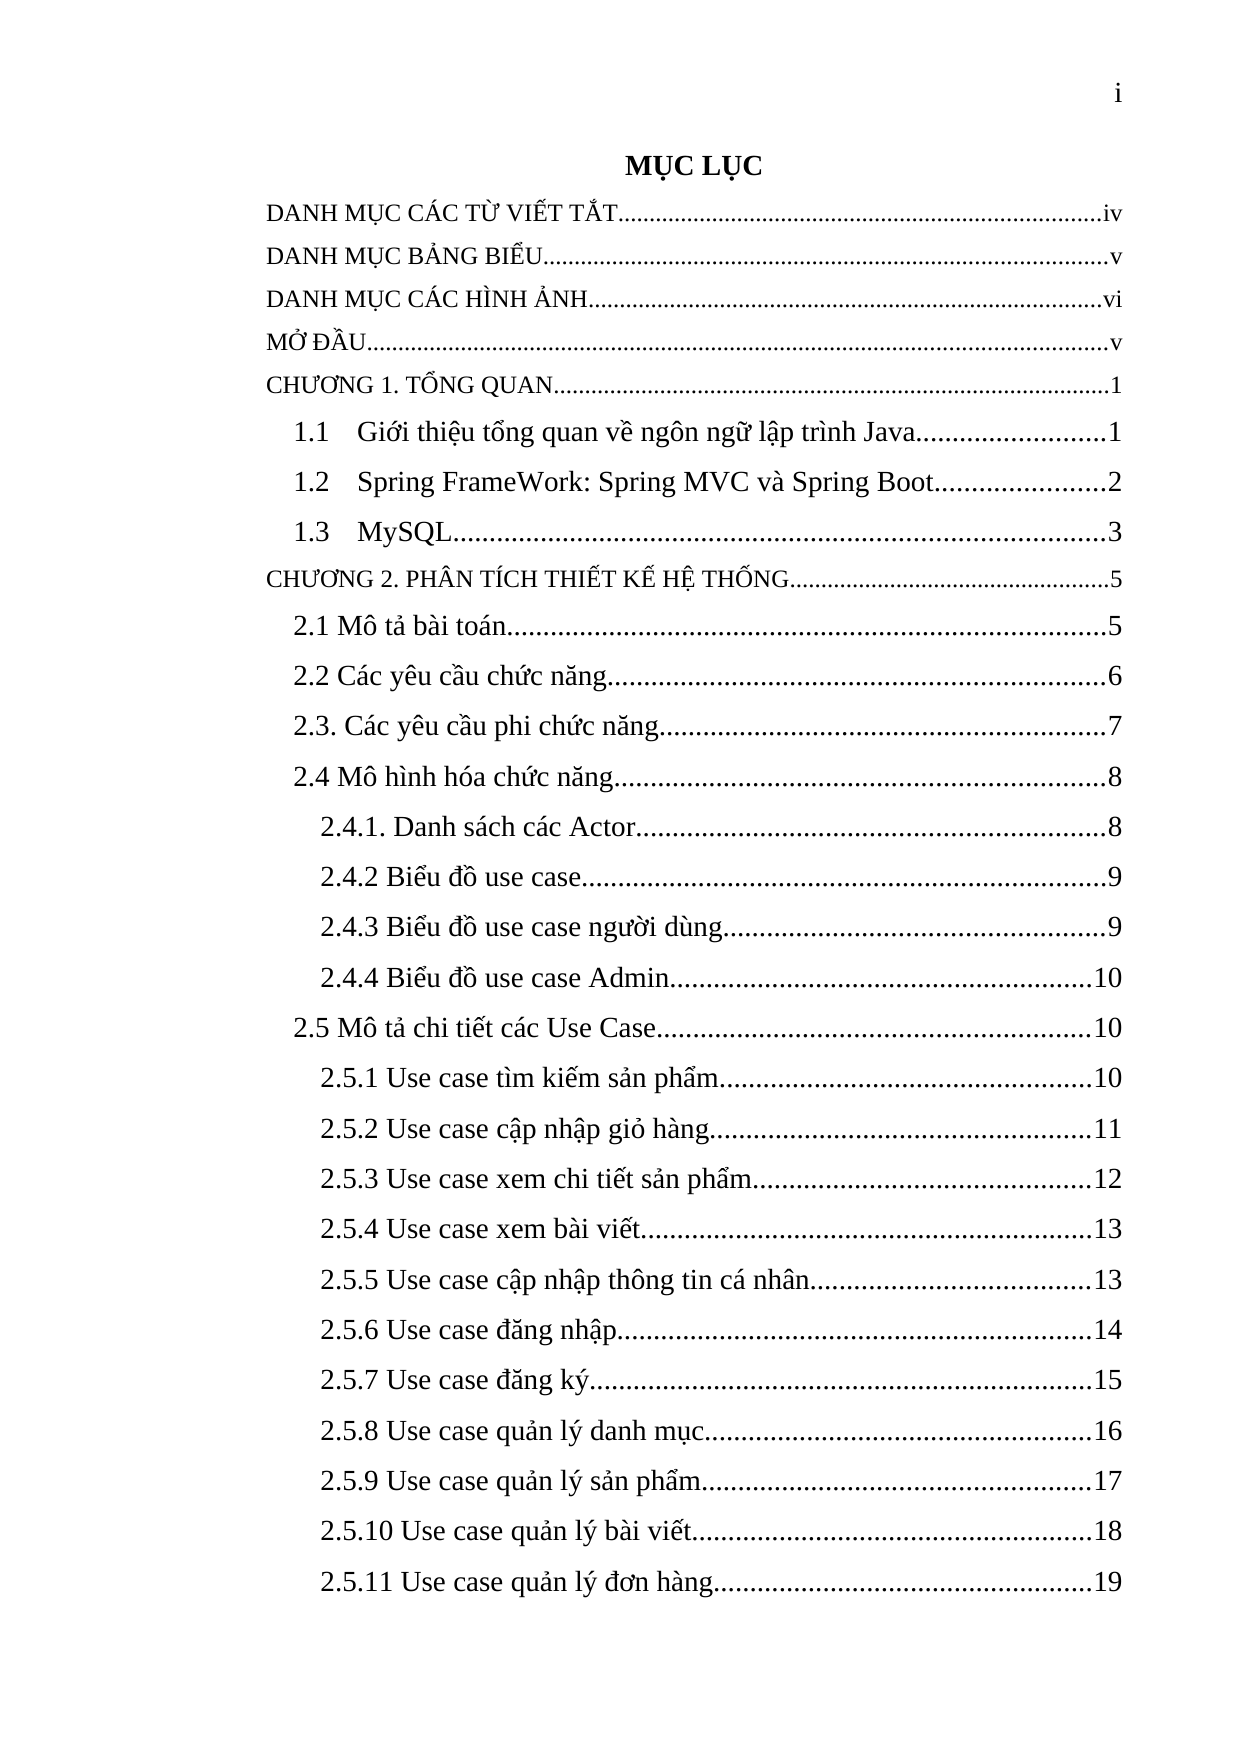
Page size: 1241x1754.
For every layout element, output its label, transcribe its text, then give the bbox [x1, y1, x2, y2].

text MỤC LỤC [207, 148, 1122, 181]
